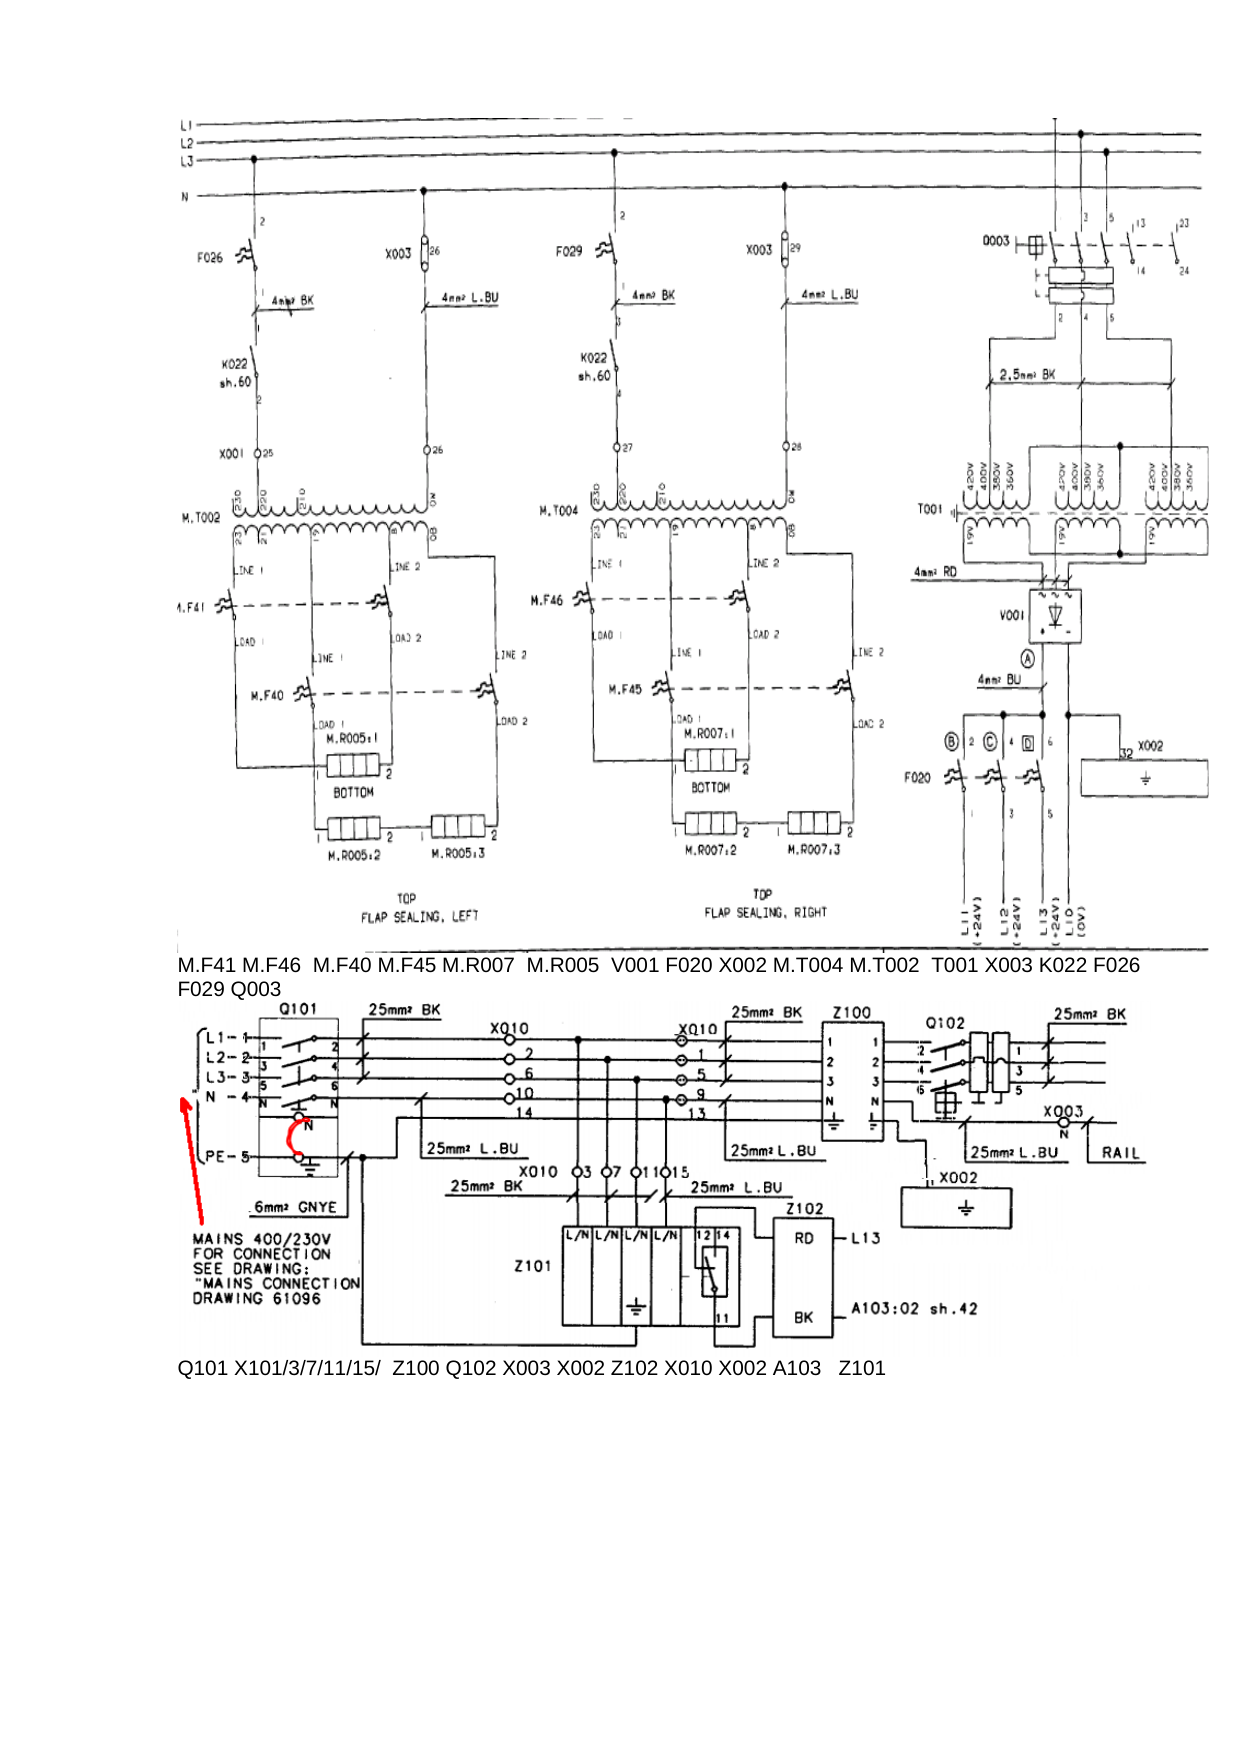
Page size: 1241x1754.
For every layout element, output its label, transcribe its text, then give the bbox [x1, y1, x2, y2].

text Q101 X101/3/7/11/15/ Z100 Q102 X003 X002 Z102 X010 X002 A103 Z101 [177, 1357, 1152, 1380]
text M.F41 M.F46 M.F40 M.F45 M.R007 M.R005 V001 F020 X002 M.T004 M.T002 T001 X003 K022 F026 F029 Q003 [177, 953, 1152, 1001]
picture [177, 1001, 1152, 1357]
picture [177, 118, 1209, 953]
